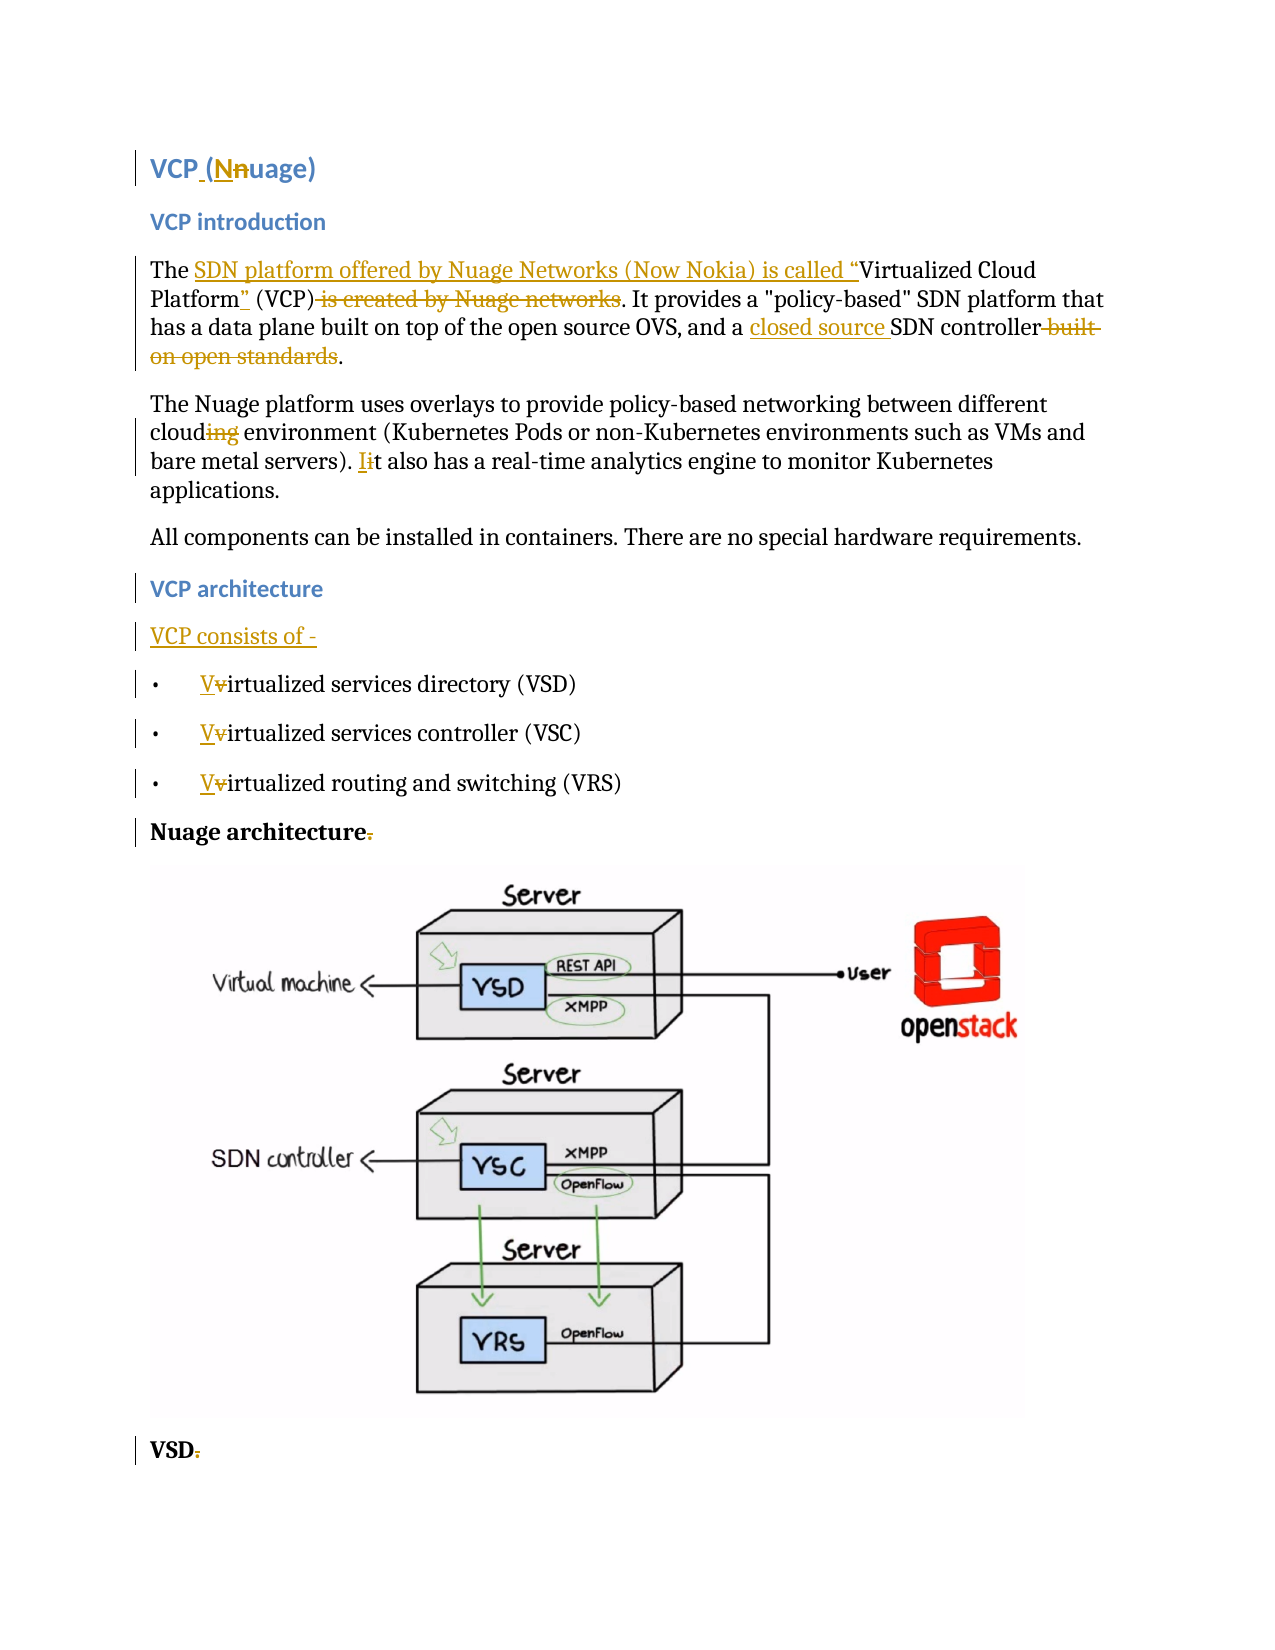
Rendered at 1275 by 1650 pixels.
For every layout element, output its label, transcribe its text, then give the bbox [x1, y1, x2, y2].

text Nuage architecture [150, 818, 1125, 847]
subtitle VCP(uage) [150, 150, 1125, 186]
text The Nuage platform uses overlays to provide policy-based networking between different cloud environment (Kubernetes Pods or non-Kubernetes environments such as VMs and bare metal servers). t also has a real-time analytics engine to monitor Kubernetes applications. [150, 389, 1125, 504]
text VSD [150, 1436, 1125, 1465]
picture [150, 865, 1025, 1418]
subtitle VCP introduction [150, 206, 1125, 237]
text The Virtualized Cloud Platform (VCP). It provides a "policy-based" SDN platform that has a data plane built on top of the open source OVS, and a SDN controller. [150, 256, 1125, 371]
list irtualized routing and switching (VRS) [150, 769, 1125, 797]
text All components can be installed in containers. There are no special hardware requirements. [150, 523, 1125, 552]
subtitle VCP architecture [150, 573, 1125, 603]
list irtualized services directory (VSD) [150, 669, 1125, 698]
list irtualized services controller (VSC) [150, 719, 1125, 748]
